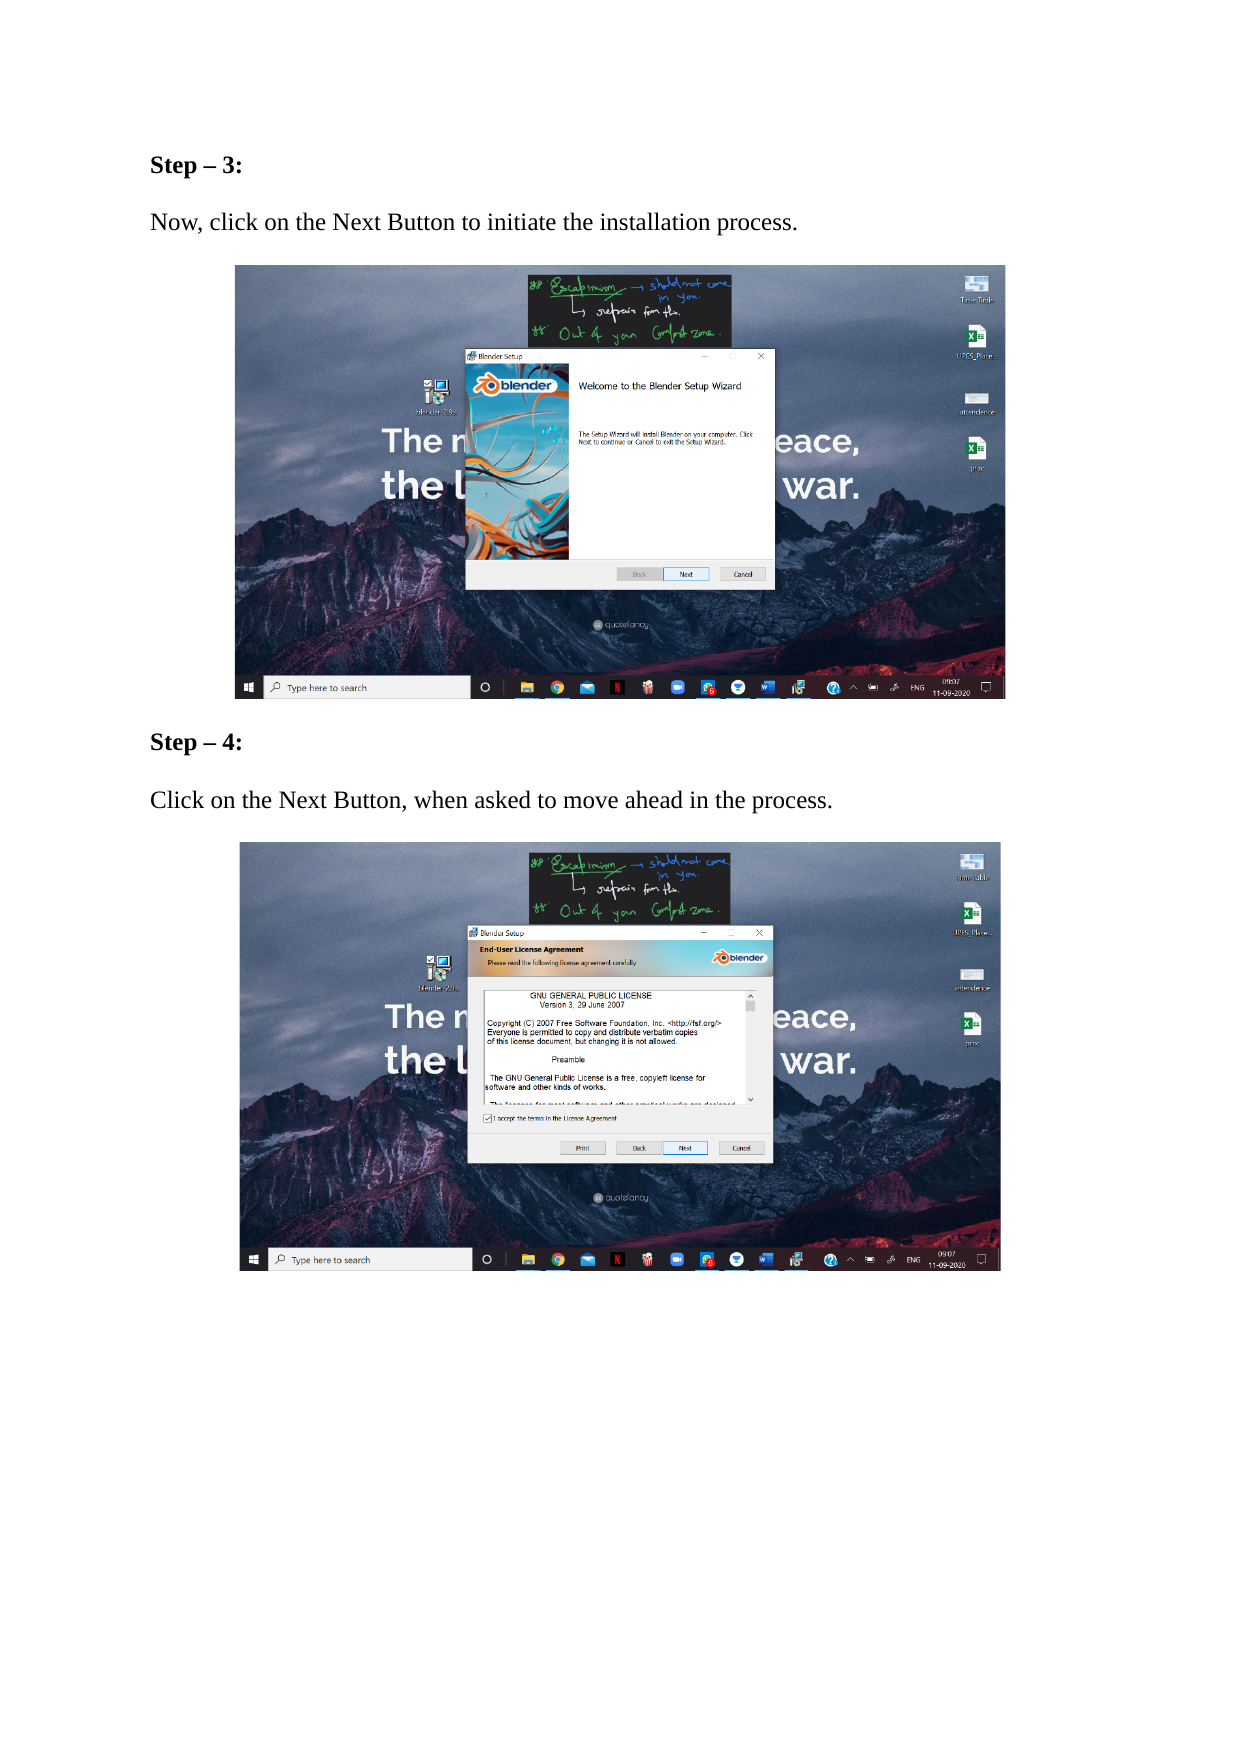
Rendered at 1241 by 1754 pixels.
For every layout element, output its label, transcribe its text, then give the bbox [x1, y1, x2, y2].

text Step – 3: [150, 150, 1090, 179]
text Click on the Next Button, when asked to move ahead in the process. [150, 785, 1090, 813]
picture [239, 842, 1001, 1271]
text Step – 4: [150, 727, 1090, 756]
text Now, click on the Next Button to initiate the installation process. [150, 207, 1090, 236]
picture [234, 265, 1006, 699]
